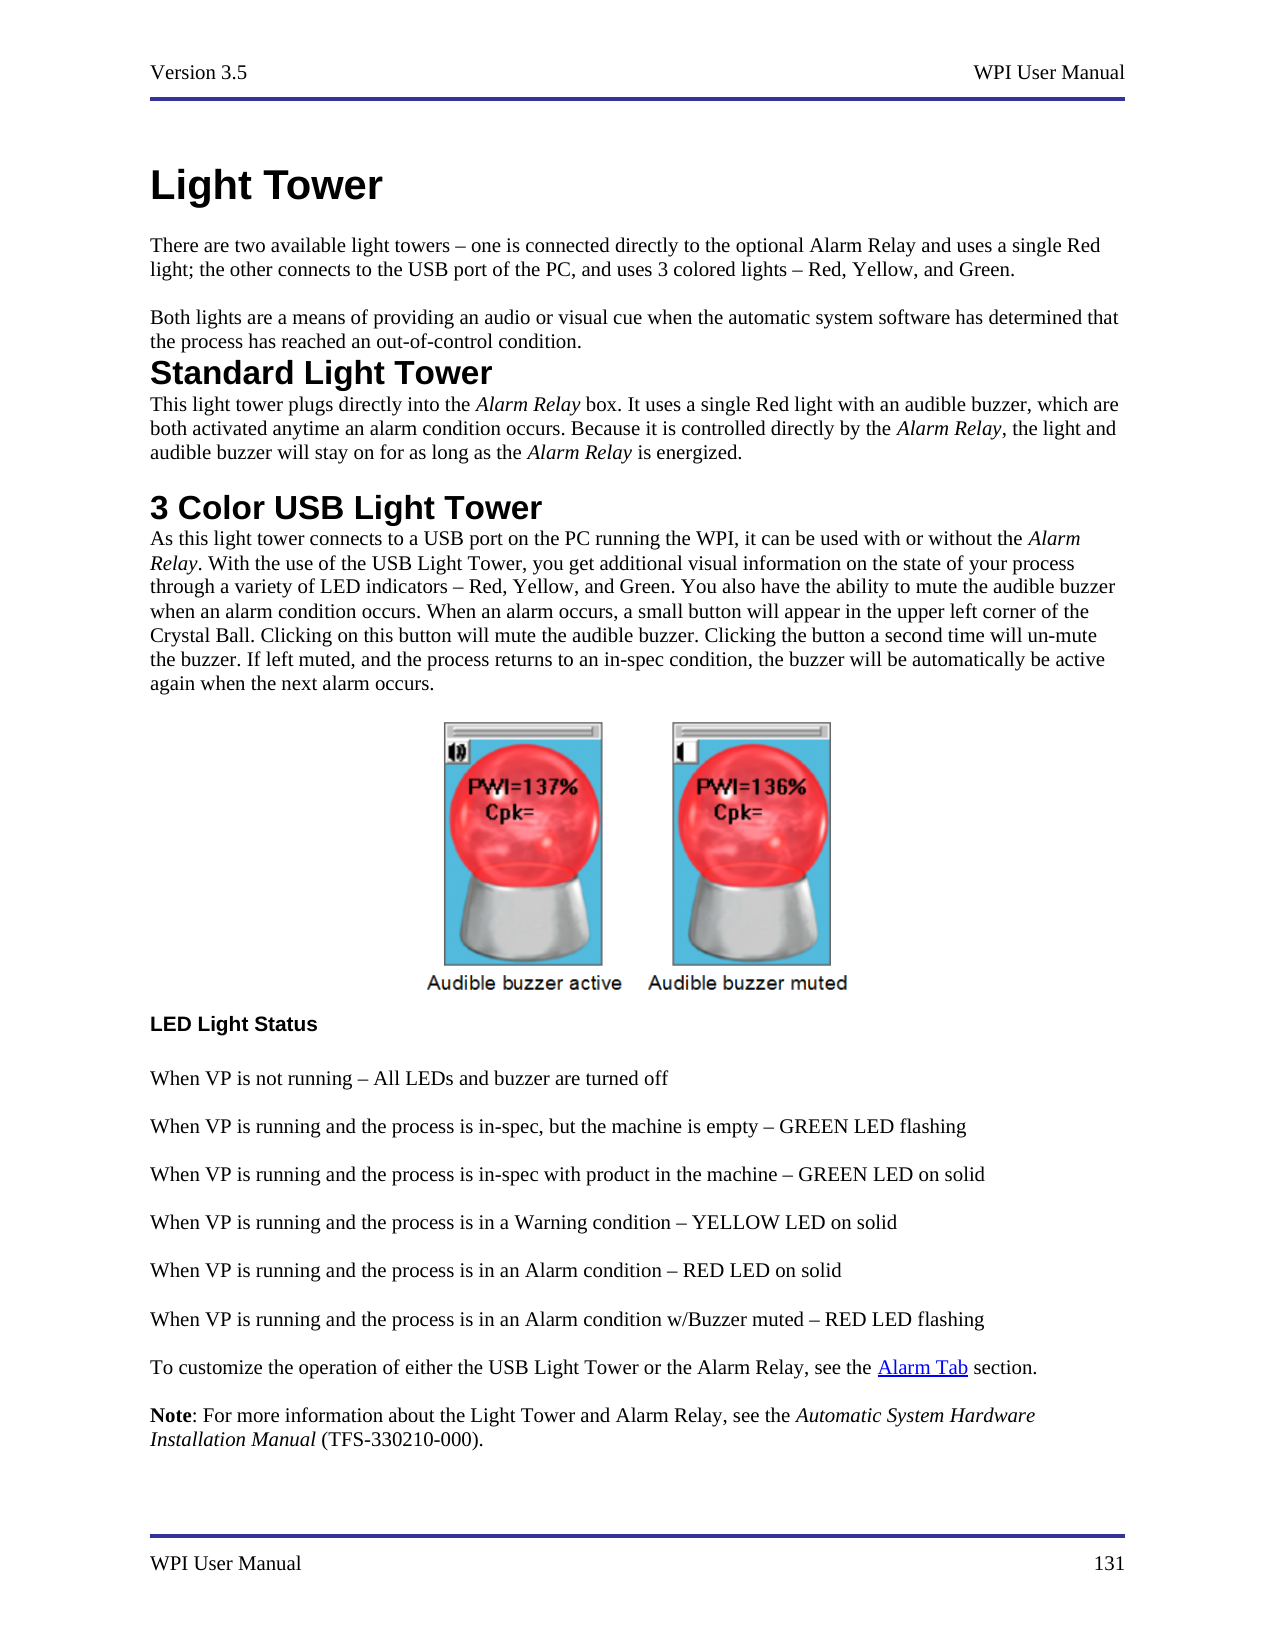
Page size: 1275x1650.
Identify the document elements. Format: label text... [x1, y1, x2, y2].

text When VP is running and the process is in a Warning condition – YELLOW LED on solid [150, 1210, 1125, 1234]
text When VP is not running – All LEDs and buzzer are turned off [150, 1066, 1125, 1090]
text When VP is running and the process is in-spec with product in the machine – GREEN LED on solid [150, 1162, 1125, 1186]
text When VP is running and the process is in-spec, but the machine is empty – GREEN LED flashing [150, 1114, 1125, 1138]
picture [420, 718, 855, 995]
text Note: For more information about the Light Tower and Alarm Relay, see the Automatic System Hardware Installation Manual (TFS-330210-000). [150, 1403, 1125, 1451]
text There are two available light towers – one is connected directly to the optional Alarm Relay and uses a single Red light; the other connects to the USB port of the PC, and uses 3 colored lights – Red, Yellow, and Green. [150, 233, 1125, 281]
subtitle Light Tower [150, 160, 1125, 208]
subtitle 3 Color USB Light Tower [150, 488, 1125, 526]
text To customize the operation of either the USB Light Tower or the Alarm Relay, see the Alarm Tab section. [150, 1354, 1125, 1379]
subtitle LED Light Status [150, 1012, 1125, 1036]
text As this light tower connects to a USB port on the PC running the WPI, it can be used with or without the Alarm Relay. With the use of the USB Light Tower, you get additional visual information on the state of your process through a variety of LED indicators – Red, Yellow, and Green. You also have the ability to mute the audible buzzer when an alarm condition occurs. When an alarm occurs, a small button will appear in the upper left corner of the Crystal Ball. Clicking on this button will mute the audible buzzer. Clicking the button a second time will un-mute the buzzer. If left muted, and the process returns to an in-spec condition, the buzzer will be automatically be active again when the next alarm occurs. [150, 526, 1125, 695]
text This light tower plugs directly into the Alarm Relay box. It uses a single Red light with an audible buzzer, which are both activated anytime an alarm condition occurs. Because it is controlled directly by the Alarm Relay, the light and audible buzzer will stay on for as long as the Alarm Relay is energized. [150, 392, 1125, 464]
text When VP is running and the process is in an Alarm condition – RED LED on solid [150, 1258, 1125, 1282]
text Both lights are a means of providing an audio or visual cue when the automatic system software has determined that the process has reached an out-of-control condition. [150, 305, 1125, 353]
text When VP is running and the process is in an Alarm condition w/Buzzer muted – RED LED flashing [150, 1306, 1125, 1354]
subtitle Standard Light Tower [150, 353, 1125, 392]
